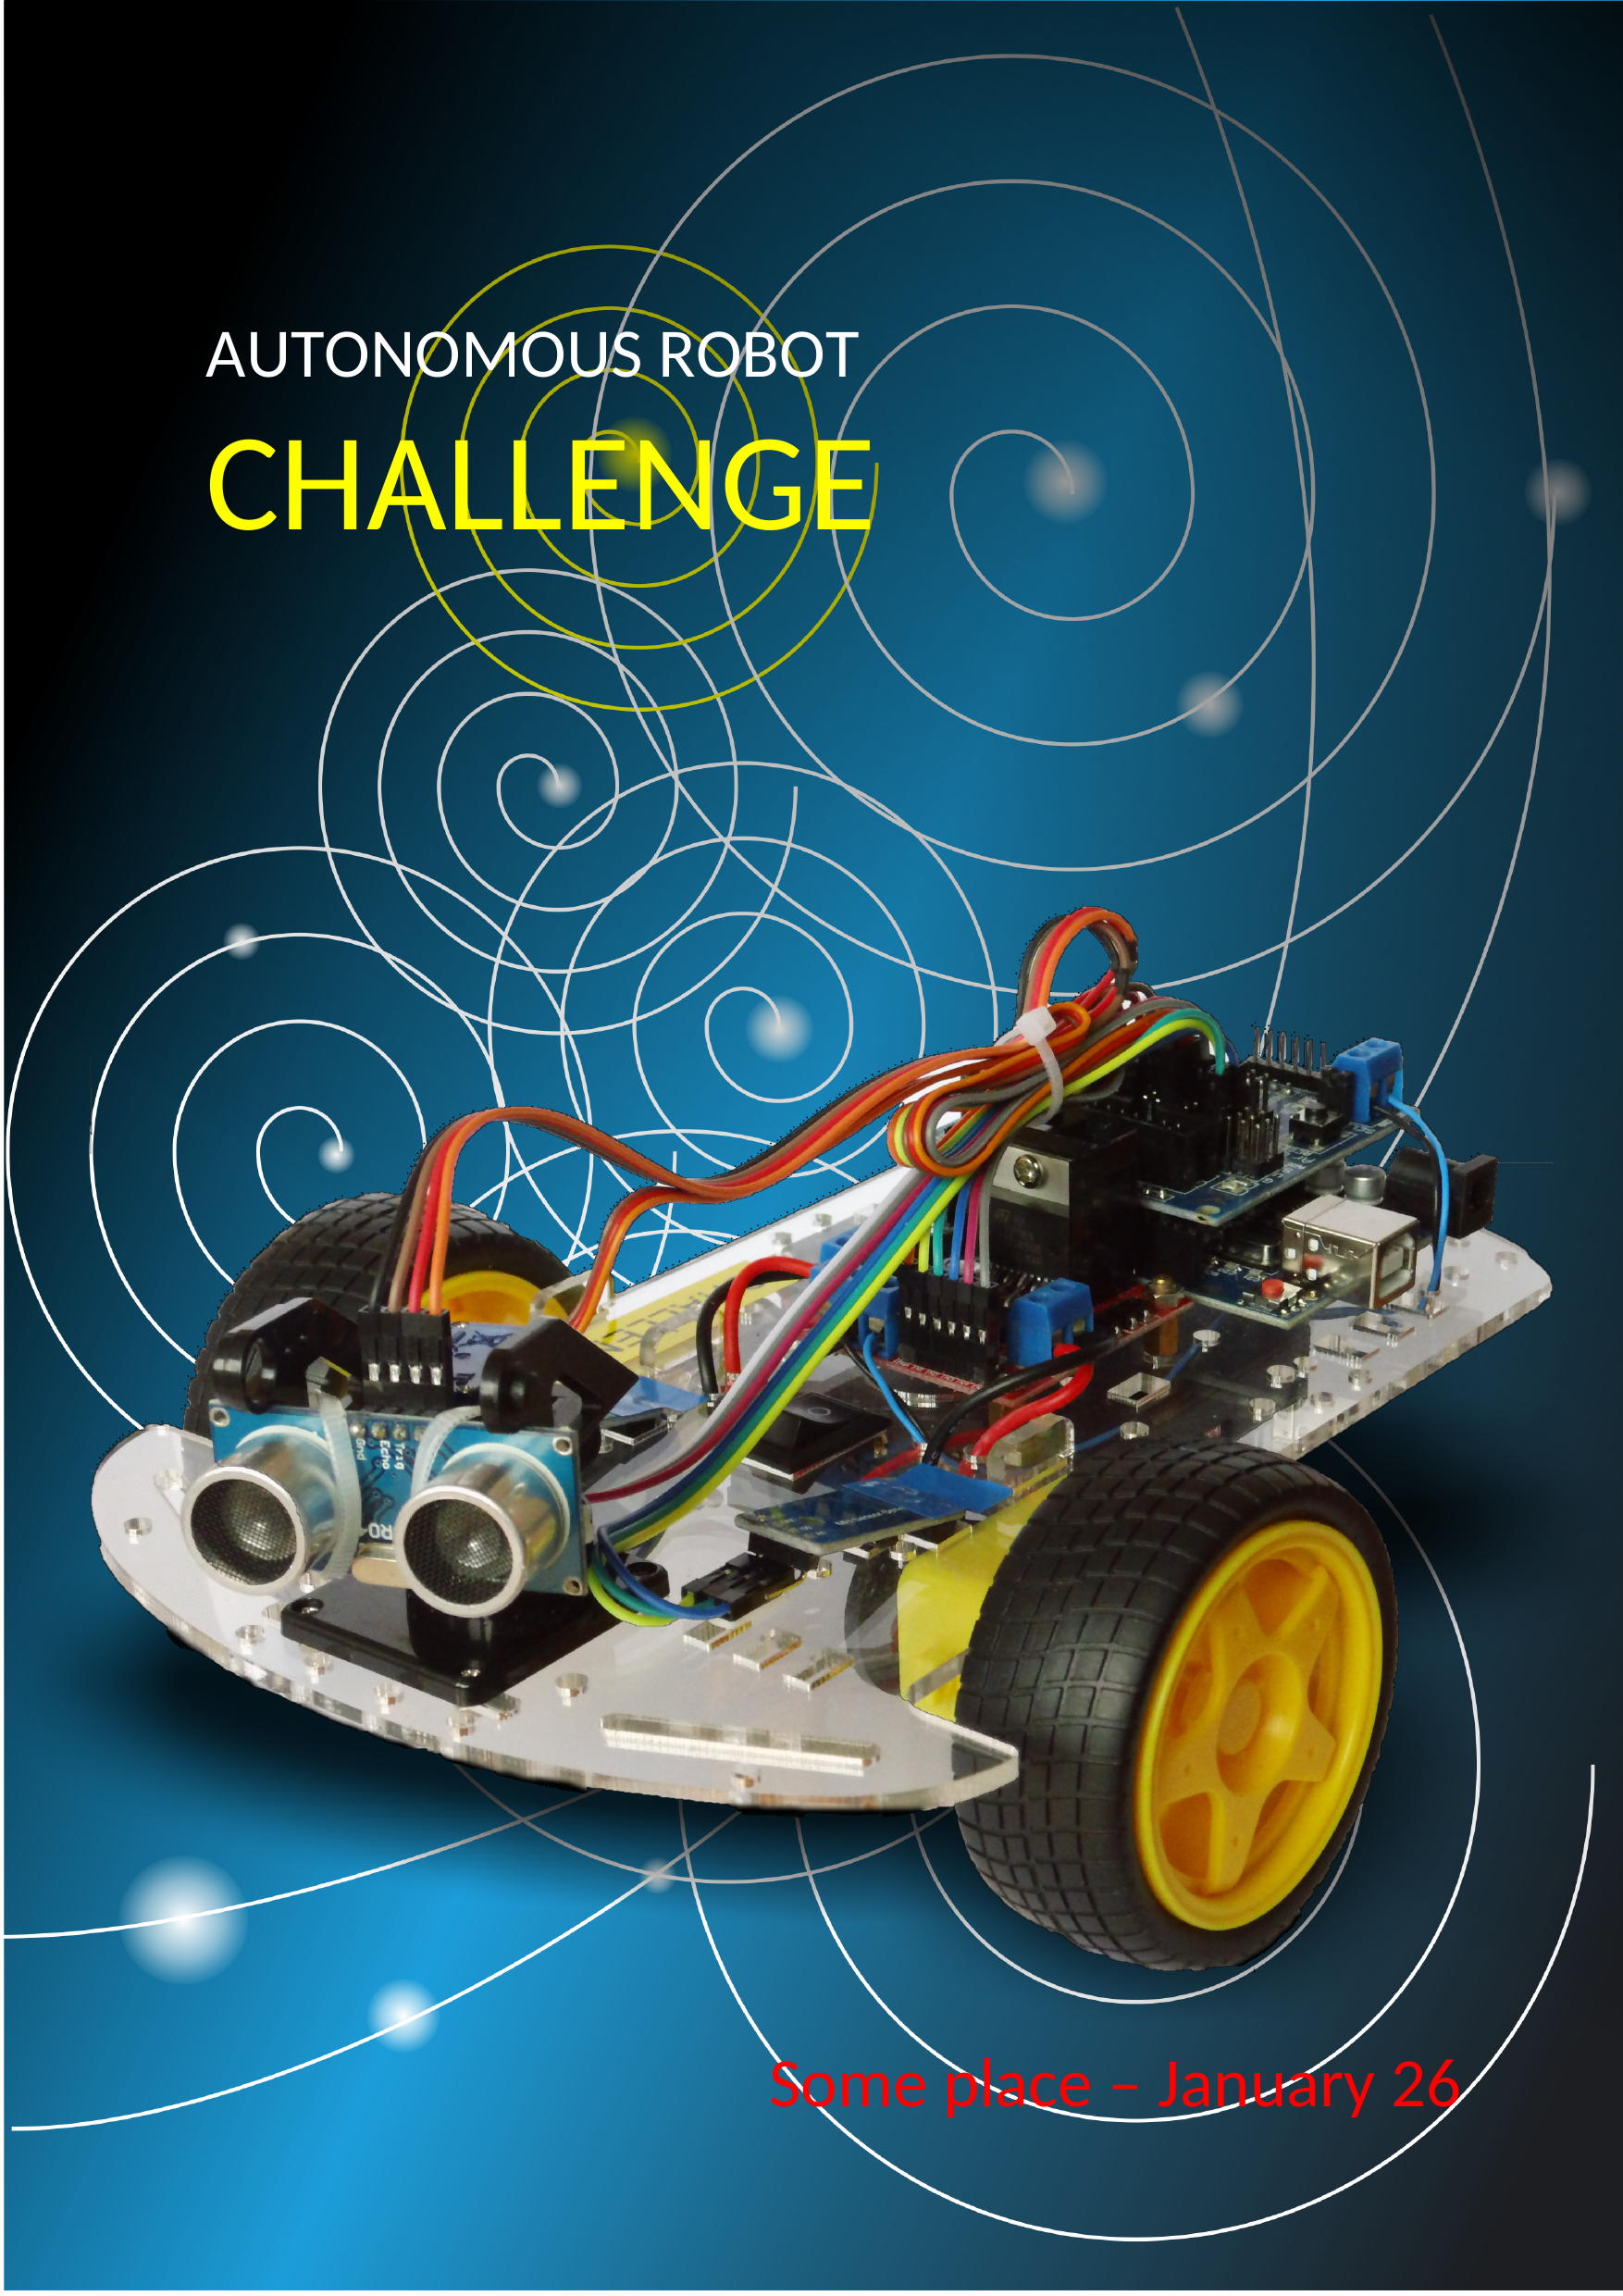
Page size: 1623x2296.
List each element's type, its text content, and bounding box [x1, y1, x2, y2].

text CHALLENGE [137, 395, 1486, 565]
text AUTONOMOUS ROBOT [137, 310, 1486, 395]
text Some place – January 26 [137, 2039, 1462, 2124]
picture [0, 0, 1623, 2290]
